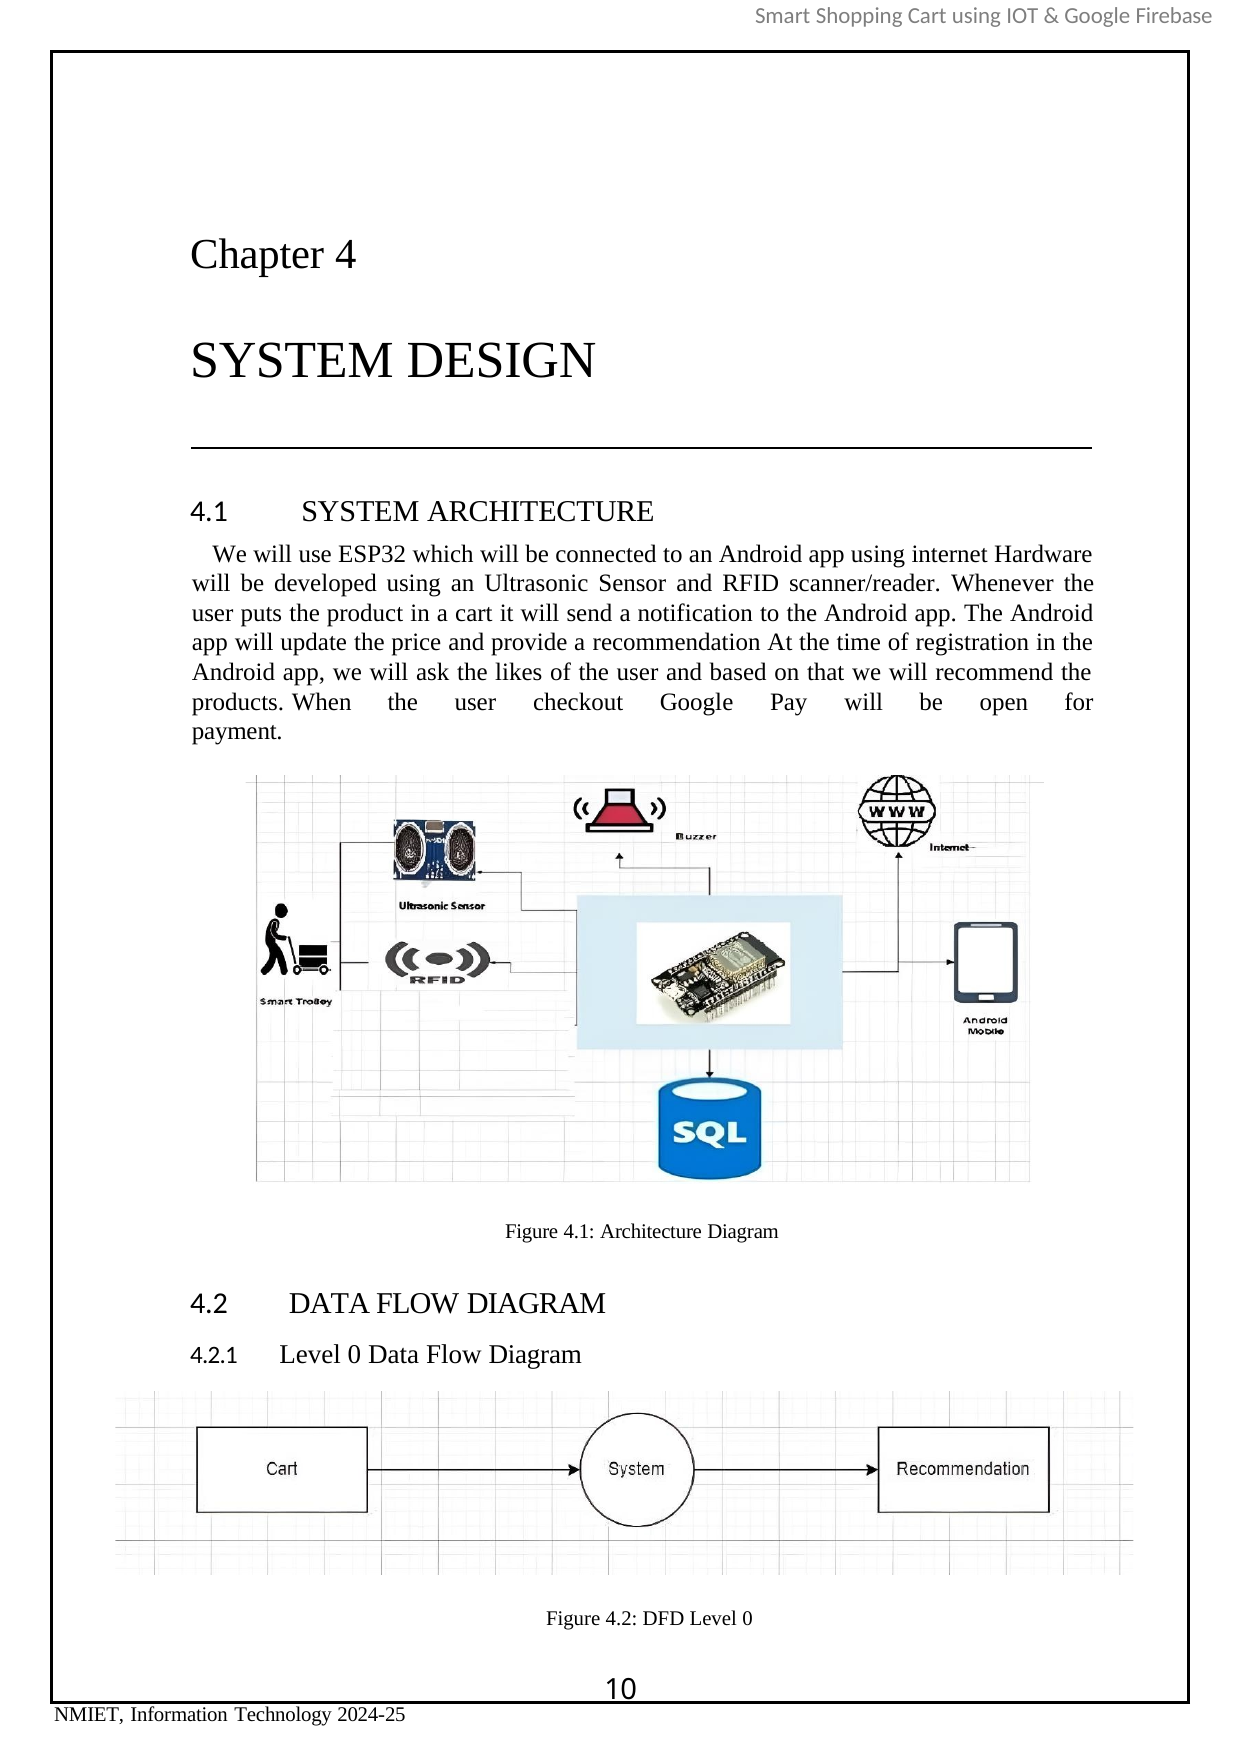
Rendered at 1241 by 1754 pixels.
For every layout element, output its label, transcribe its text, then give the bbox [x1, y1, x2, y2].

picture [245, 775, 1044, 1184]
subtitle Level 0 Data Flow Diagram [190, 1338, 1187, 1369]
subtitle SYSTEM DESIGN [190, 329, 1187, 389]
subtitle SYSTEM ARCHITECTURE [190, 492, 1187, 529]
text Chapter 4 [190, 228, 1187, 278]
text We will use ESP32 which will be connected to an Android app using internet Hardware will be developed using an Ultrasonic Sensor and RFID scanner/reader. Whenever the user puts the product in a cart it will send a notification to the Android app. The Android app will update the price and provide a recommendation At the time of registration in the Android app, we will ask the likes of the user and based on that we will recommend the products. When the user checkout Google Pay will be open for payment. [192, 539, 1094, 745]
text Figure 4.1: Architecture Diagram [204, 1219, 1080, 1243]
subtitle DATA FLOW DIAGRAM [190, 1284, 1187, 1321]
picture [115, 1391, 1134, 1575]
text Figure 4.2: DFD Level 0 [219, 1420, 1080, 1630]
